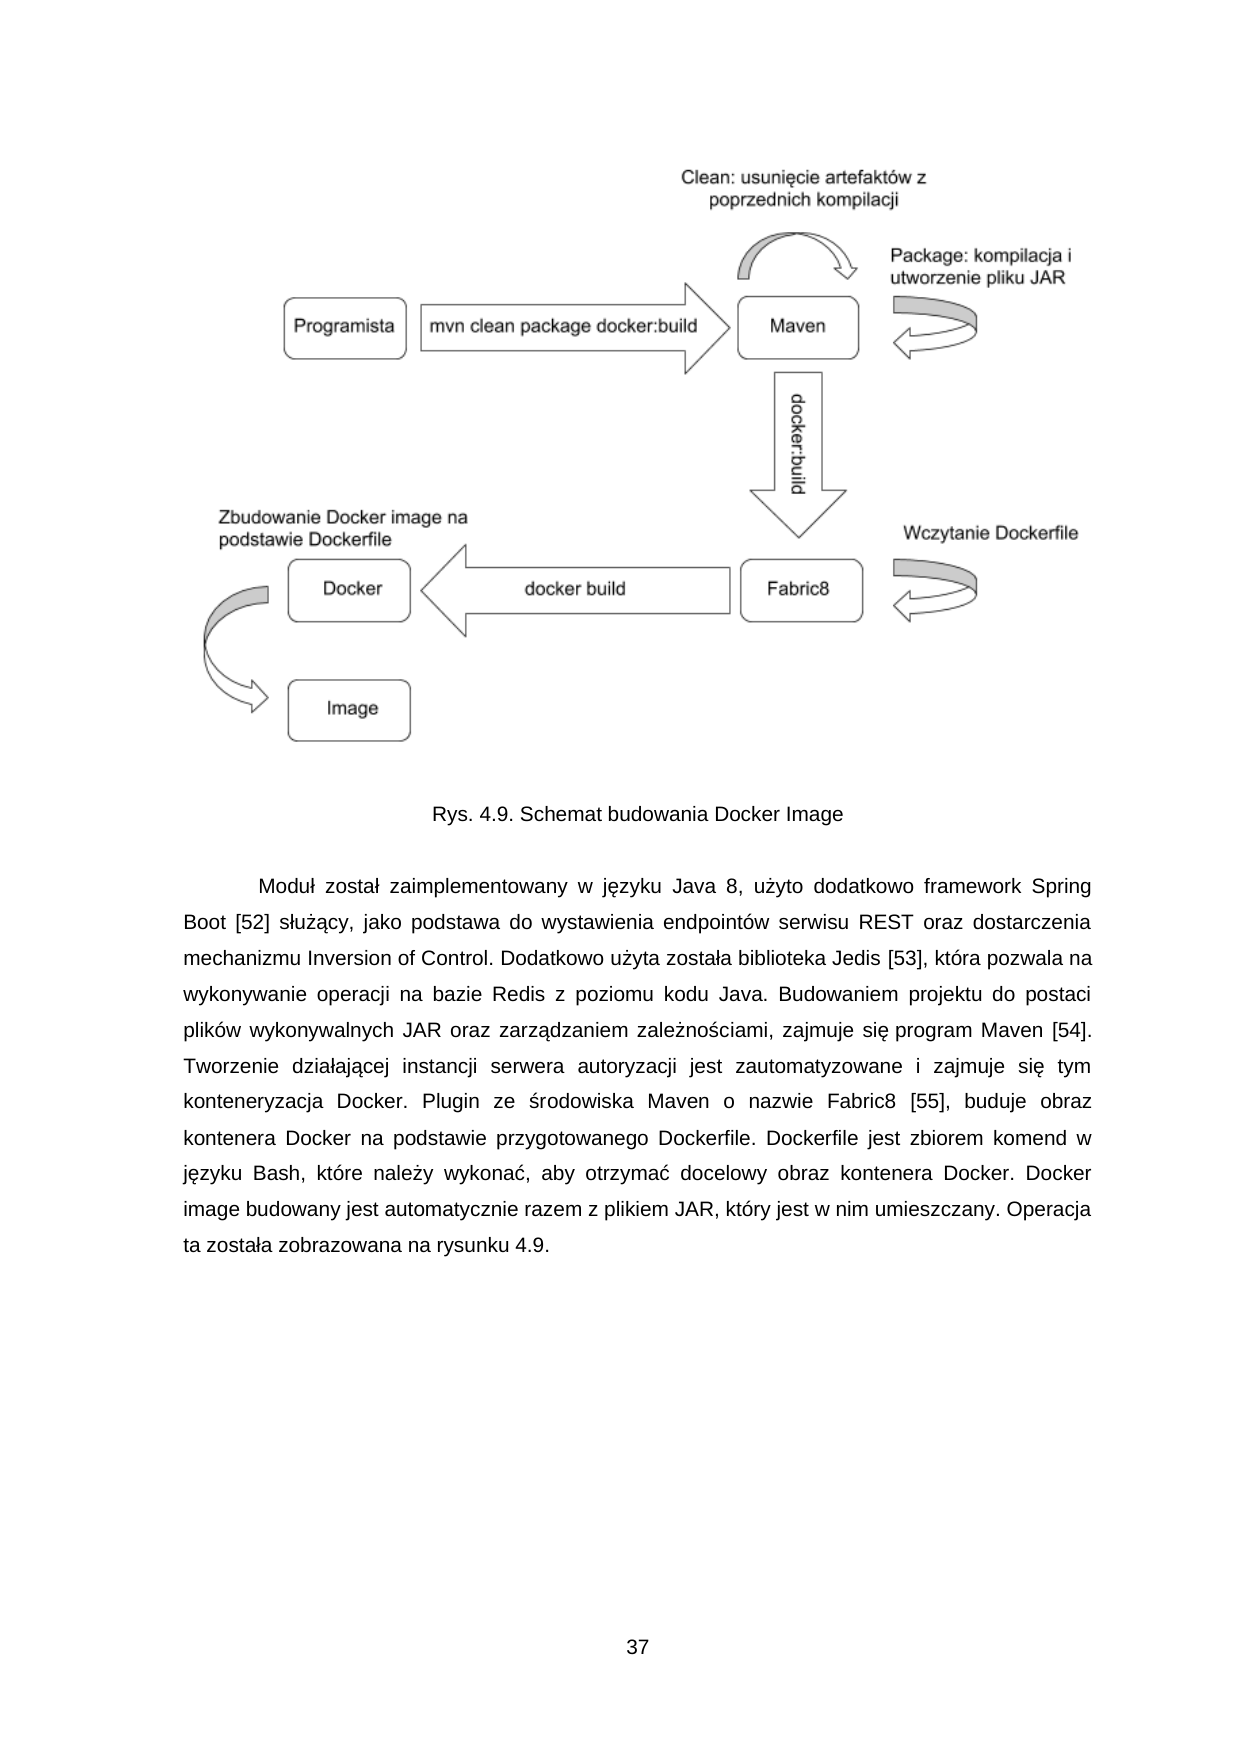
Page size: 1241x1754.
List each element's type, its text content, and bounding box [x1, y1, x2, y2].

text Moduł został zaimplementowany w języku Java 8, użyto dodatkowo framework Spring Boot służący, jako podstawa do wystawienia endpointów serwisu REST oraz dostarczenia mechanizmu Inversion of Control. Dodatkowo użyta została biblioteka Jedis , która pozwala na wykonywanie operacji na bazie Redis z poziomu kodu Java. Budowaniem projektu do postaci plików wykonywalnych JAR oraz zarządzaniem zależnościami, zajmuje się program Maven . Tworzenie działającej instancji serwera autoryzacji jest zautomatyzowane i zajmuje się tym konteneryzacja Docker. Plugin ze środowiska Maven o nazwie Fabric8 , buduje obraz kontenera Docker na podstawie przygotowanego Dockerfile. Dockerfile jest zbiorem komend w języku Bash, które należy wykonać, aby otrzymać docelowy obraz kontenera Docker. Docker image budowany jest automatycznie razem z plikiem JAR, który jest w nim umieszczany. Operacja ta została zobrazowana na rysunku 4.9. [183, 874, 1092, 1257]
picture [189, 147, 1087, 754]
text Rys. 4.9. Schemat budowania Docker Image [183, 802, 1092, 826]
